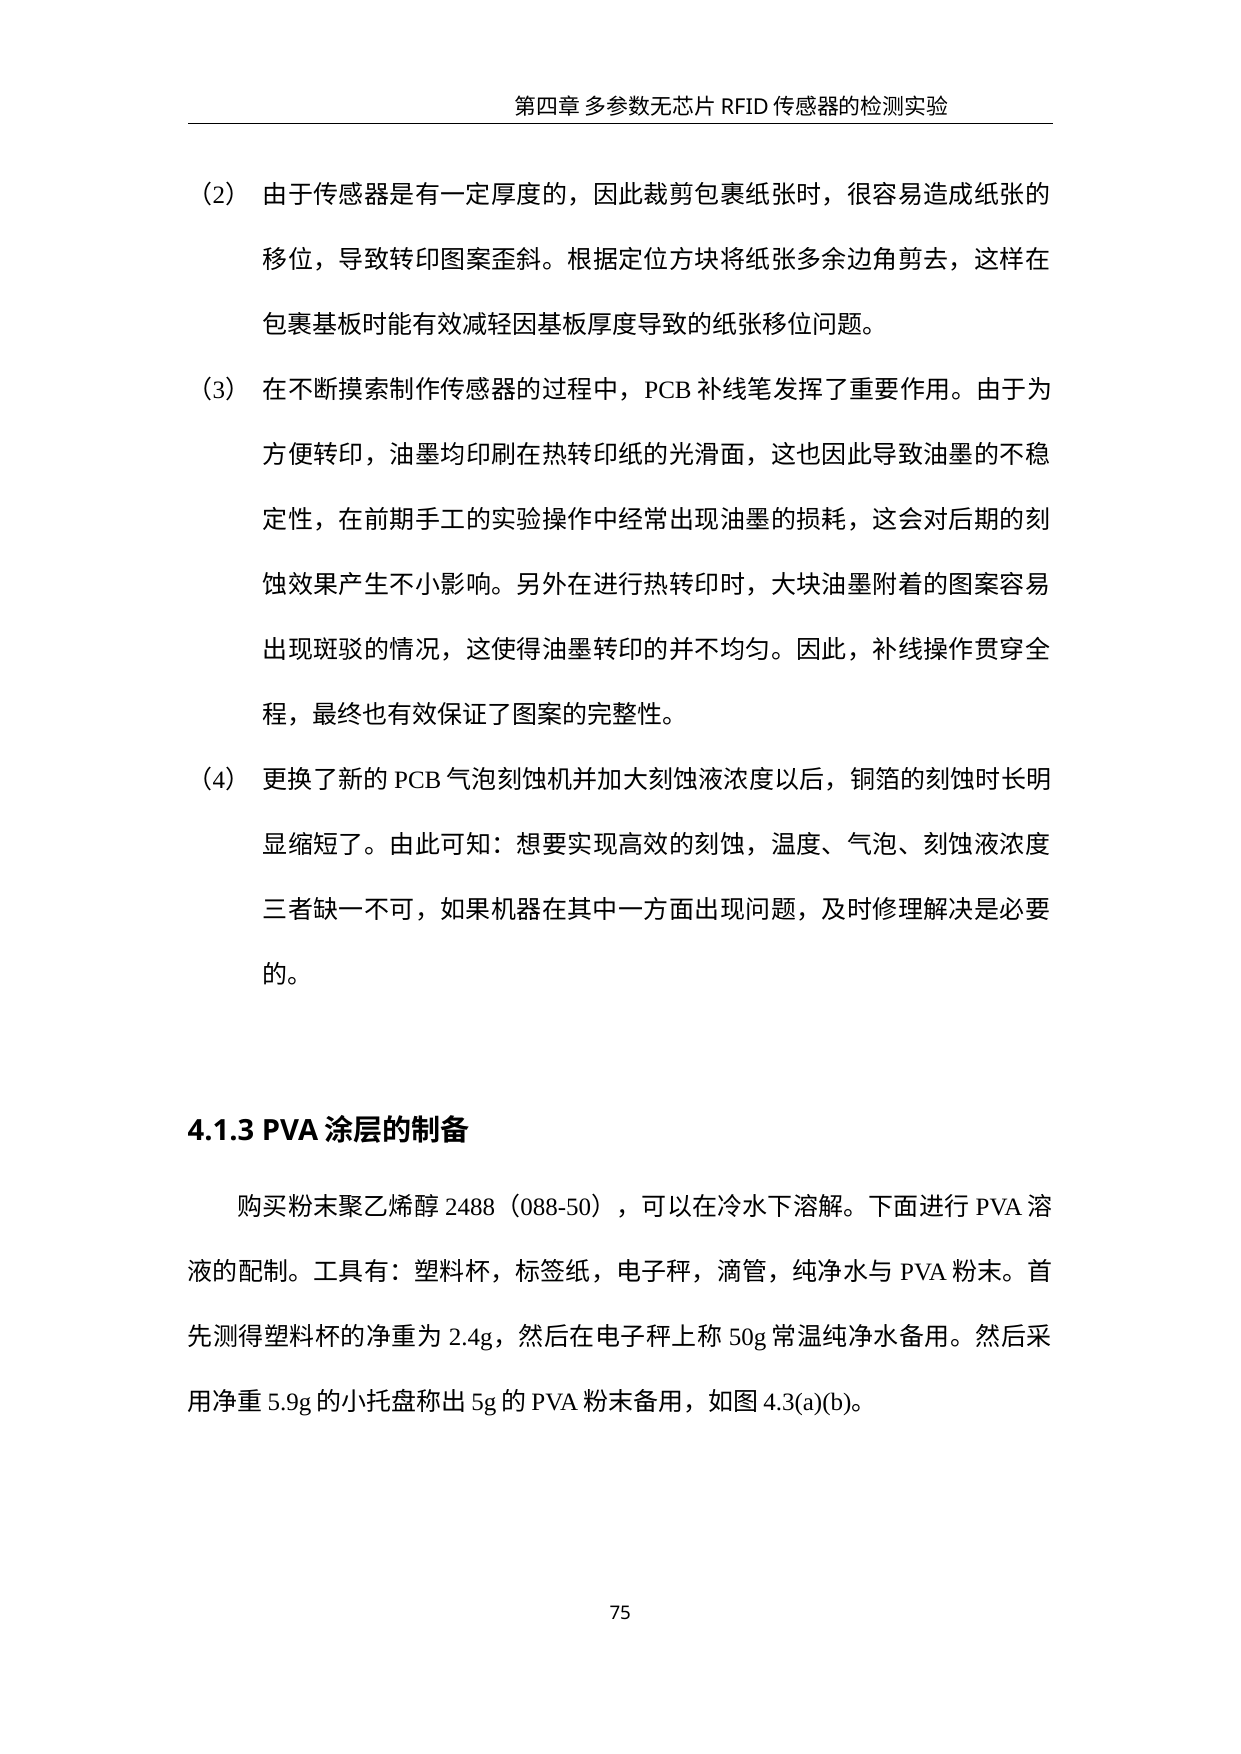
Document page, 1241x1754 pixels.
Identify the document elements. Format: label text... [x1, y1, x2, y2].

list 由于传感器是有一定厚度的，因此裁剪包裹纸张时，很容易造成纸张的移位，导致转印图案歪斜。根据定位方块将纸张多余边角剪去，这样在包裹基板时能有效减轻因基板厚度导致的纸张移位问题。 [187, 160, 1053, 355]
subtitle 4.1.3 PVA涂层的制备 [187, 1095, 1053, 1160]
text 购买粉末聚乙烯醇2488（088-50），可以在冷水下溶解。下面进行PVA溶液的配制。工具有：塑料杯，标签纸，电子秤，滴管，纯净水与PVA粉末。首先测得塑料杯的净重为2.4g，然后在电子秤上称50g常温纯净水备用。然后采用净重5.9g的小托盘称出5g的PVA粉末备用，如图4.3(a)(b)。 [187, 1172, 1053, 1432]
list 更换了新的PCB气泡刻蚀机并加大刻蚀液浓度以后，铜箔的刻蚀时长明显缩短了。由此可知：想要实现高效的刻蚀，温度、气泡、刻蚀液浓度三者缺一不可，如果机器在其中一方面出现问题，及时修理解决是必要的。 [187, 745, 1053, 1005]
list 在不断摸索制作传感器的过程中，PCB补线笔发挥了重要作用。由于为方便转印，油墨均印刷在热转印纸的光滑面，这也因此导致油墨的不稳定性，在前期手工的实验操作中经常出现油墨的损耗，这会对后期的刻蚀效果产生不小影响。另外在进行热转印时，大块油墨附着的图案容易出现斑驳的情况，这使得油墨转印的并不均匀。因此，补线操作贯穿全程，最终也有效保证了图案的完整性。 [187, 355, 1053, 745]
